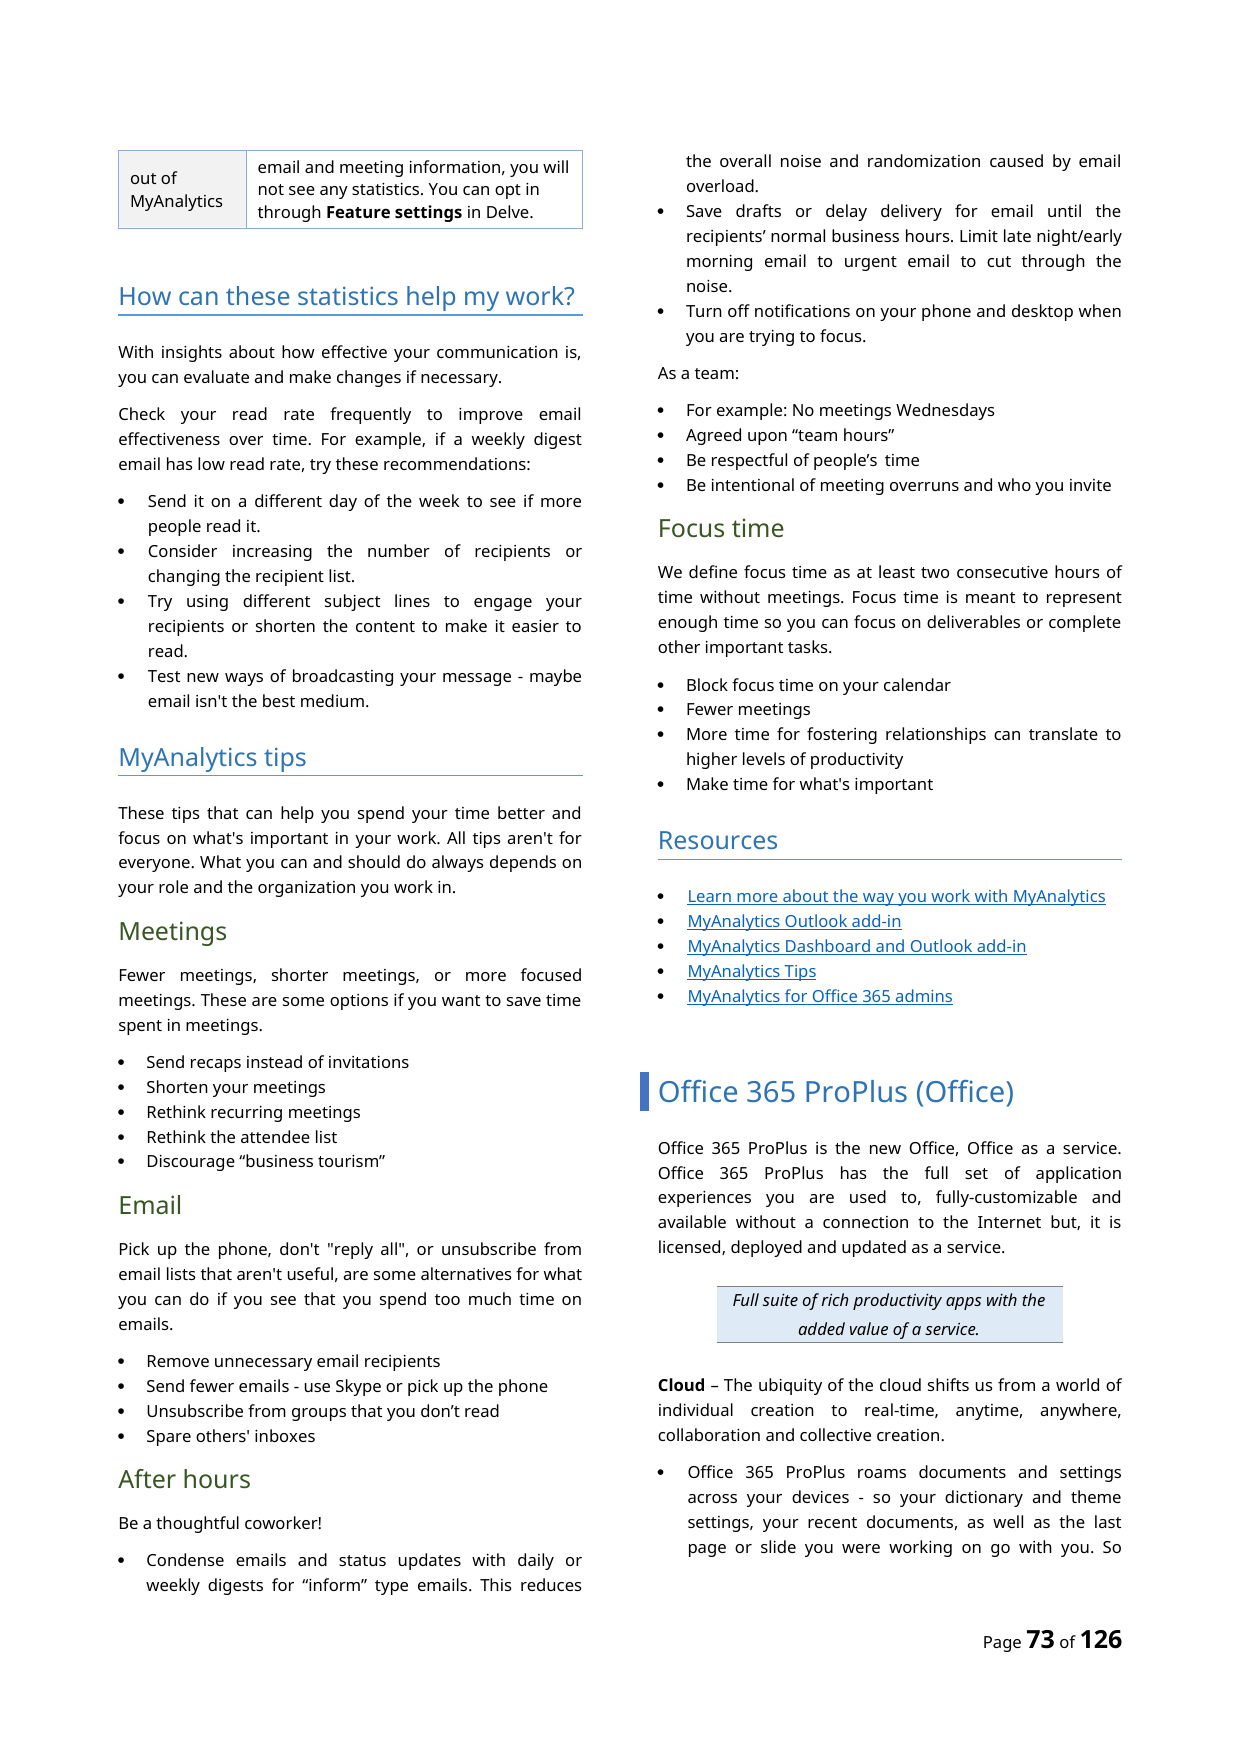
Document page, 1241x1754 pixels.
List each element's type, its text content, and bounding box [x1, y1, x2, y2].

subtitle MyAnalytics tips [118, 739, 583, 775]
list Make time for what's important [658, 773, 1122, 795]
list MyAnalytics Tips [658, 959, 1122, 982]
text Pick up the phone, don't "reply all", or unsubscribe from email lists that aren't useful, are some alternatives for what you can do if you see that you spend too much time on emails. [118, 1237, 583, 1335]
list Turn off notifications on your phone and desktop when you are trying to focus. [658, 299, 1122, 347]
subtitle Office 365 ProPlus (Office) [649, 1072, 1122, 1111]
list MyAnalytics for Office 365 admins [658, 984, 1122, 1007]
text Fewer meetings, shorter meetings, or more focused meetings. These are some options if you want to save time spent in meetings. [118, 963, 583, 1036]
list Try using different subject lines to engage your recipients or shorten the content to make it easier to read. [118, 590, 583, 662]
list Be respectful of people’s time [658, 449, 1122, 472]
text These tips that can help you spend your time better and focus on what's important in your work. All tips aren't for everyone. What you can and should do always depends on your role and the organization you work in. [118, 801, 583, 899]
list Send recaps instead of invitations [118, 1051, 583, 1073]
text We define focus time as at least two consecutive hours of time without meetings. Focus time is meant to represent enough time so you can focus on deliverables or complete other important tasks. [658, 561, 1122, 658]
text Check your read rate frequently to improve email effectiveness over time. For example, if a weekly digest email has low read rate, try these recommendations: [118, 403, 583, 475]
list Block focus time on your calendar [658, 673, 1122, 696]
list Send it on a different day of the week to see if more people read it. [118, 490, 583, 538]
text As a team: [658, 362, 1122, 384]
list MyAnalytics Dashboard and Outlook add-in [658, 934, 1122, 957]
list Send fewer emails - use Skype or pick up the phone [118, 1374, 583, 1397]
list Fewer meetings [658, 698, 1122, 721]
list Consider increasing the number of recipients or changing the recipient list. [118, 540, 583, 587]
list Spare others' inboxes [118, 1424, 583, 1447]
list Unsubscribe from groups that you don’t read [118, 1399, 583, 1422]
list Be intentional of meeting overruns and who you invite [658, 474, 1122, 496]
list Condense emails and status updates with daily or weekly digests for “inform” type emails. This reduces the overall noise and randomization caused by email overload. [118, 1549, 583, 1596]
list For example: No meetings Wednesdays [658, 399, 1122, 422]
text With insights about how effective your communication is, you can evaluate and make changes if necessary. [118, 341, 583, 388]
subtitle Meetings [118, 913, 583, 947]
subtitle Focus time [658, 511, 1122, 545]
list MyAnalytics Outlook add-in [658, 910, 1122, 932]
list Agreed upon “team hours” [658, 424, 1122, 447]
list Rethink recurring meetings [118, 1100, 583, 1123]
list Shorten your meetings [118, 1075, 583, 1098]
subtitle Email [118, 1187, 583, 1222]
subtitle How can these statistics help my work? [118, 278, 583, 314]
list Learn more about the way you work with MyAnalytics [658, 885, 1122, 907]
list Condense emails and status updates with daily or weekly digests for “inform” type emails. This reduces the overall noise and randomization caused by email overload. [658, 150, 1122, 198]
subtitle After hours [118, 1462, 583, 1496]
text Office 365 ProPlus is the new Office, Office as a service. Office 365 ProPlus has the full set of application experiences you are used to, fully-customizable and available without a connection to the Internet but, it is licensed, deployed and updated as a service. [658, 1136, 1122, 1259]
text Be a thoughtful coworker! [118, 1511, 583, 1534]
list Save drafts or delay delivery for email until the recipients’ normal business hours. Limit late night/early morning email to urgent email to cut through the noise. [658, 200, 1122, 297]
text Full suite of rich productivity apps with the added value of a service. [717, 1287, 1063, 1342]
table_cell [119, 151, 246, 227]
subtitle Resources [658, 823, 1122, 859]
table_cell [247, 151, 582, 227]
list Test new ways of broadcasting your message - maybe email isn't the best medium. [118, 664, 583, 712]
list Rethink the attendee list [118, 1125, 583, 1148]
list Discourage “business tourism” [118, 1150, 583, 1173]
text Cloud – The ubiquity of the cloud shifts us from a world of individual creation to real-time, anytime, anywhere, collaboration and collective creation. [658, 1374, 1122, 1446]
list More time for fostering relationships can translate to higher levels of productivity [658, 723, 1122, 771]
list Remove unnecessary email recipients [118, 1349, 583, 1372]
